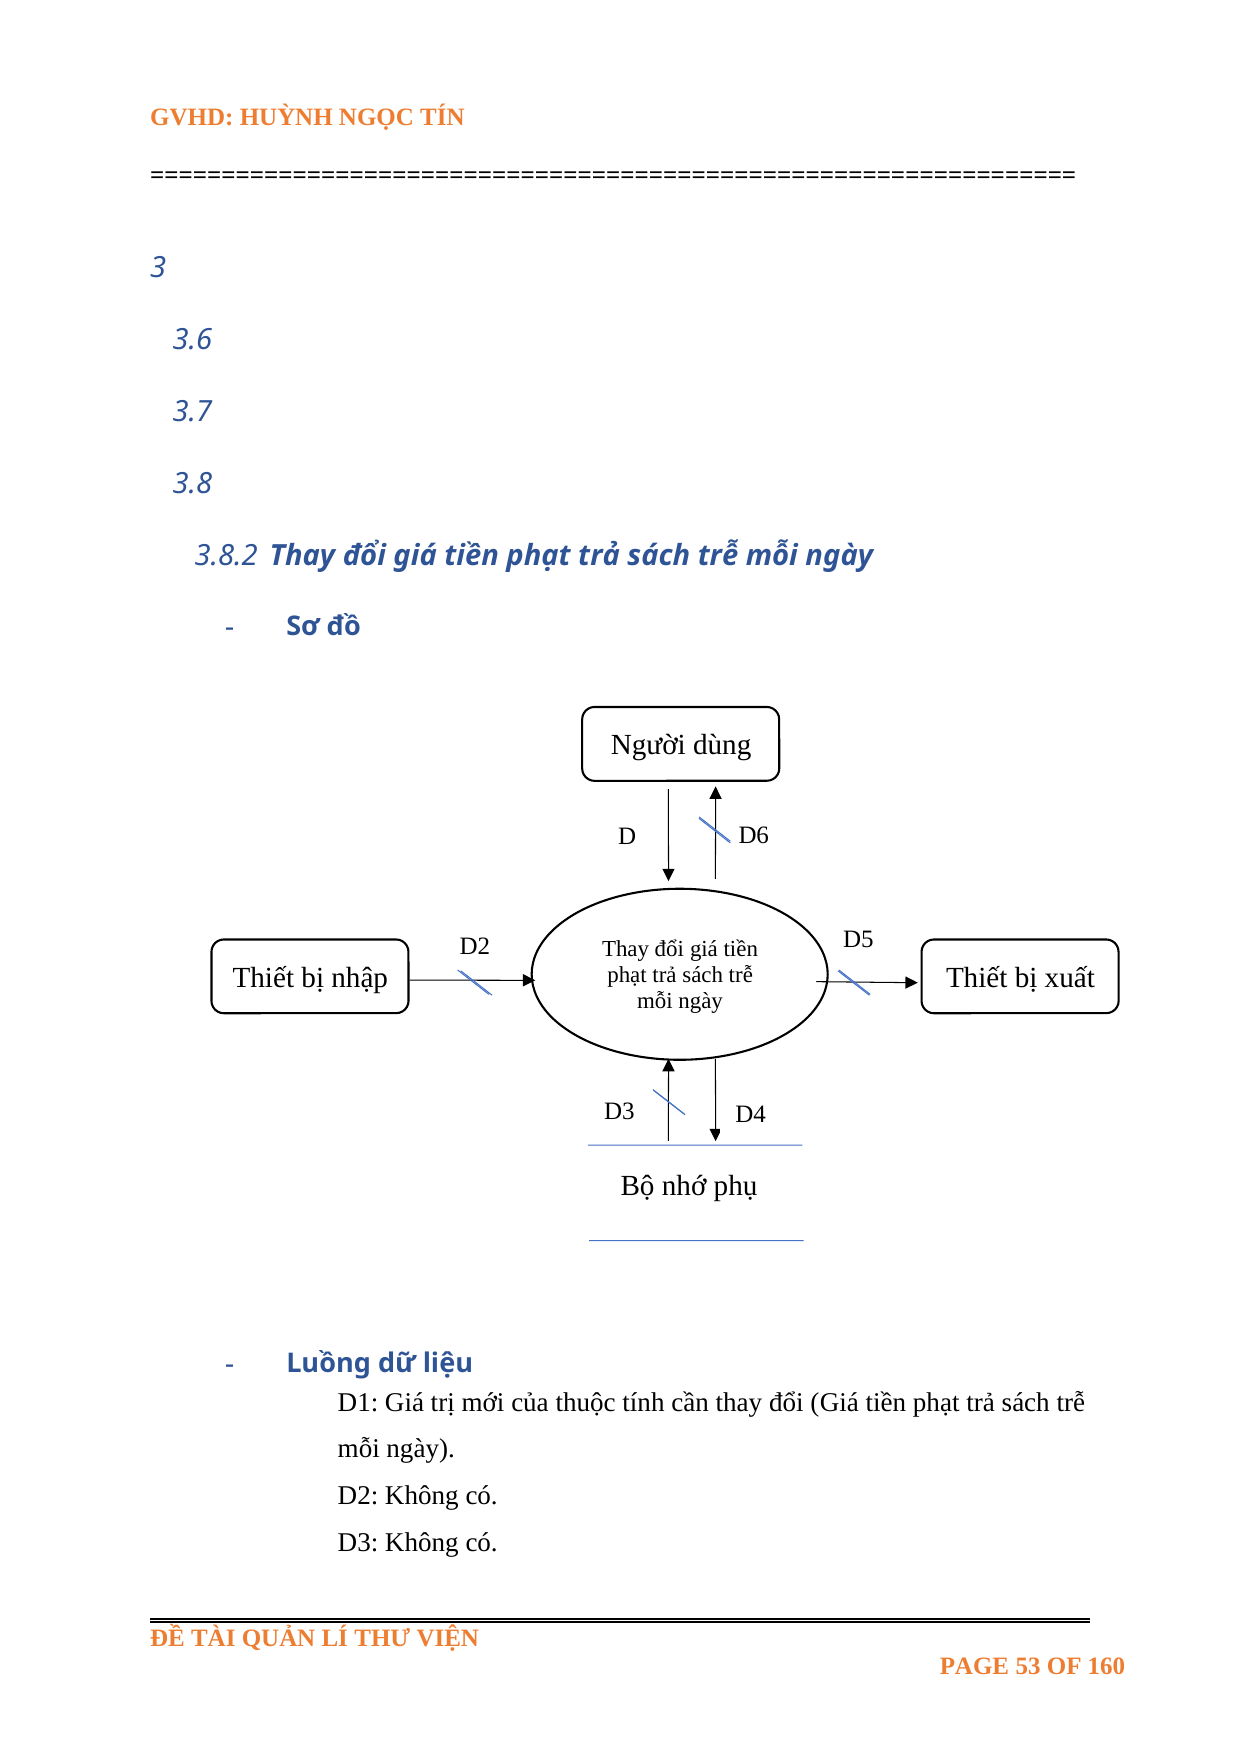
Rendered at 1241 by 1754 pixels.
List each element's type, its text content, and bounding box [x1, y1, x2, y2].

list Luồng dữ liệu [225, 1343, 1090, 1380]
list D2: Không có. [337, 1479, 1090, 1510]
list D1: Giá trị mới của thuộc tính cần thay đổi (Giá tiền phạt trả sách trễ mỗi ngày). [337, 1386, 1090, 1464]
subtitle Thay đổi giá tiền phạt trả sách trễ mỗi ngày [194, 534, 1087, 574]
list Sơ đồ [225, 606, 1090, 643]
list D3: Không có. [337, 1526, 1090, 1557]
